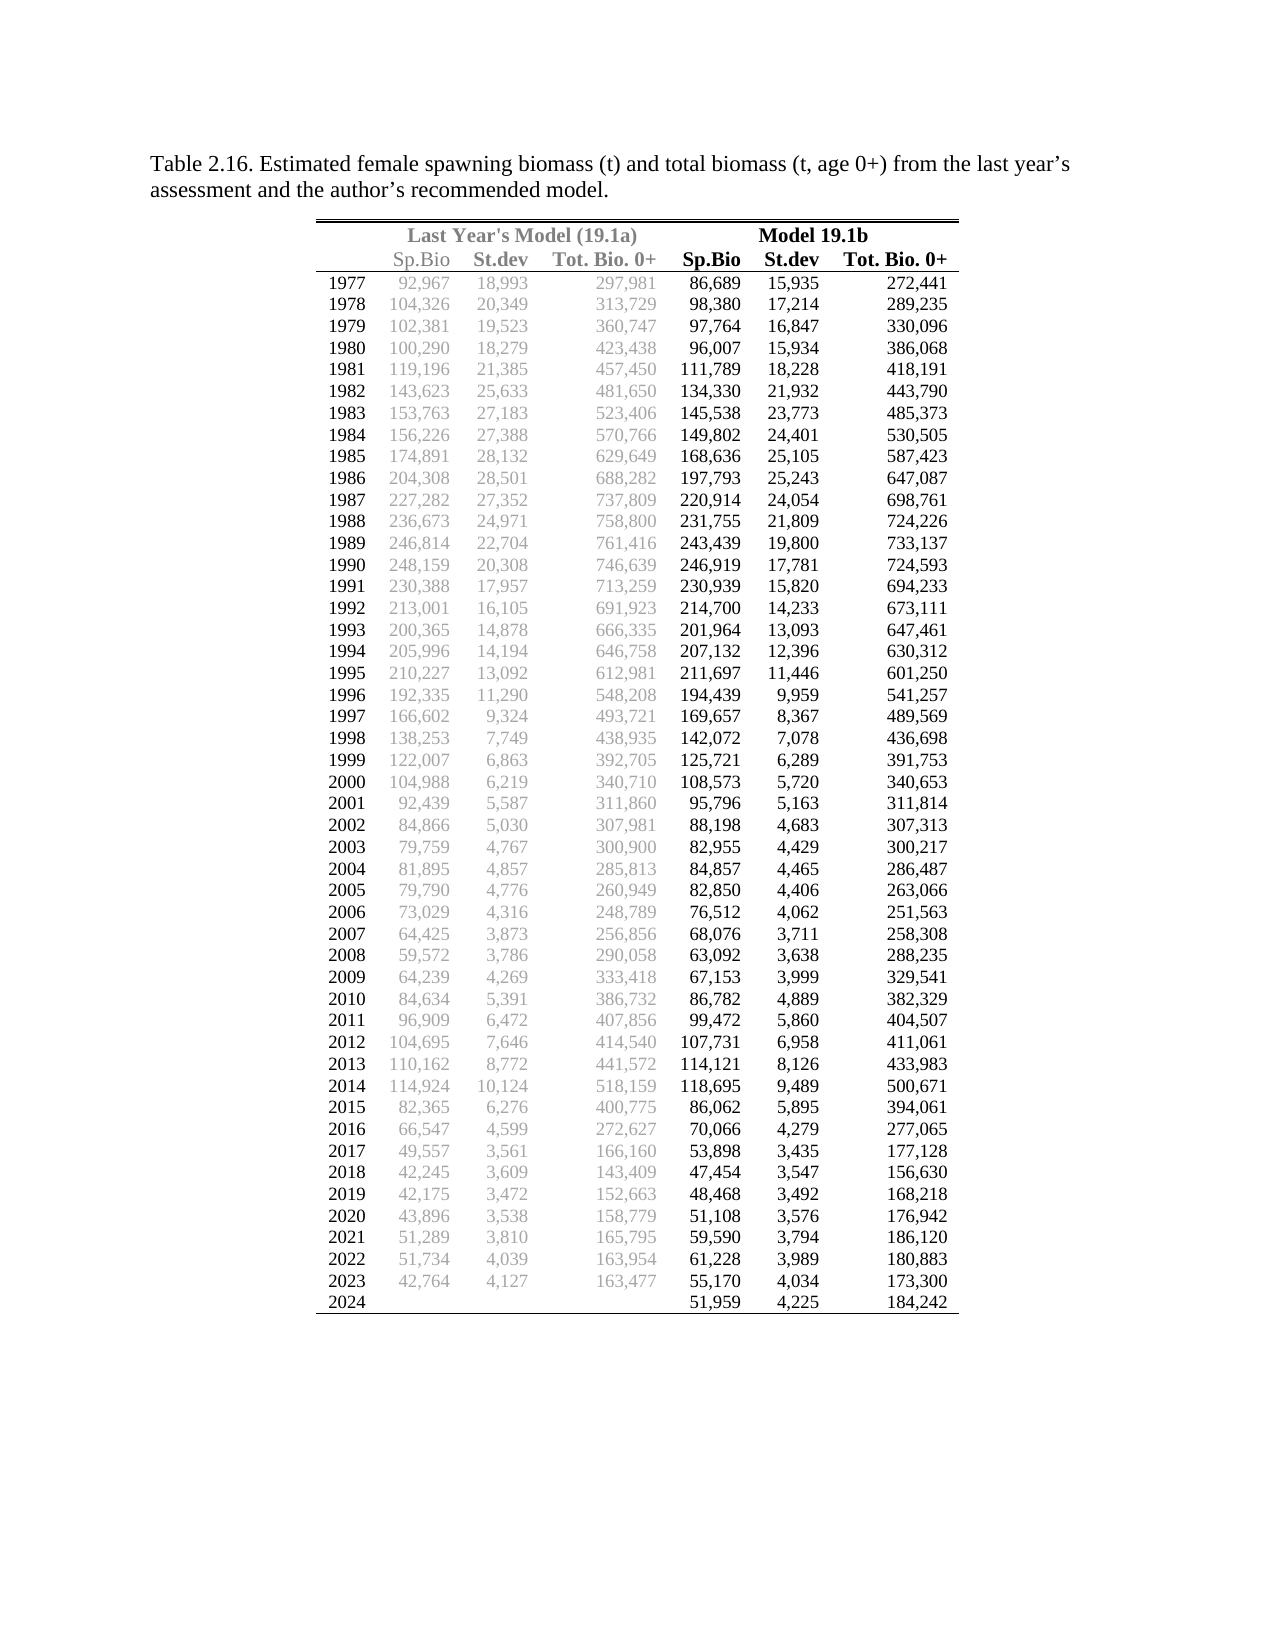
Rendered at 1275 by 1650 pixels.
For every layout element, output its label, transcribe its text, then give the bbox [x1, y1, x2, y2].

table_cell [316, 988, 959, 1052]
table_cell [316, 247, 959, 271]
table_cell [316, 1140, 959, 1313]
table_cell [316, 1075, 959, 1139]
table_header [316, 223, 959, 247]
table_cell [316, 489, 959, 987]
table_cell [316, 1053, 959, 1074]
subtitle Table 2.16. Estimated female spawning biomass (t) and total biomass (t, age 0+) from the last year’s assessment and the author’s recommended model. [150, 150, 1125, 203]
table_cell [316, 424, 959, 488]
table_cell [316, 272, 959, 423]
